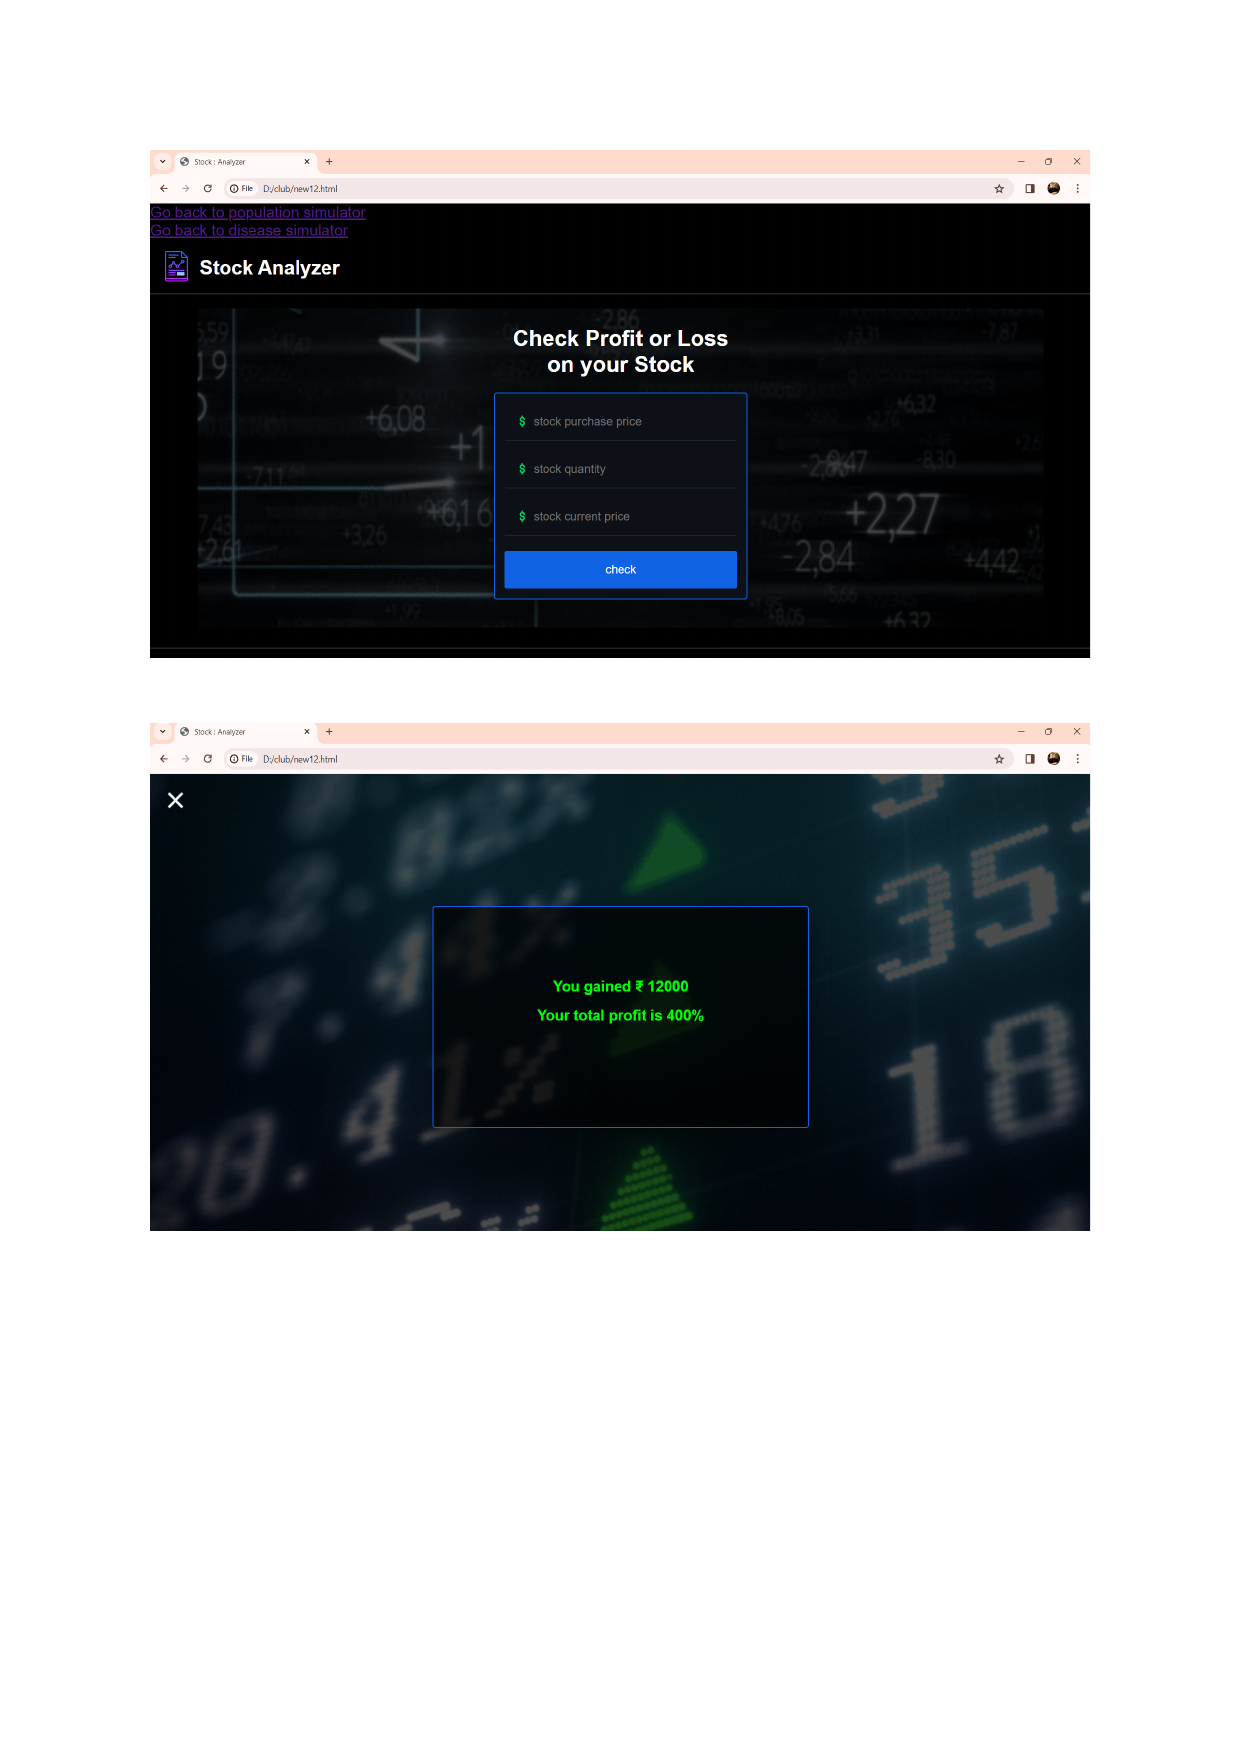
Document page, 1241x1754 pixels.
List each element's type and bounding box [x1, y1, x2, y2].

picture [150, 150, 1091, 658]
picture [150, 723, 1091, 1231]
